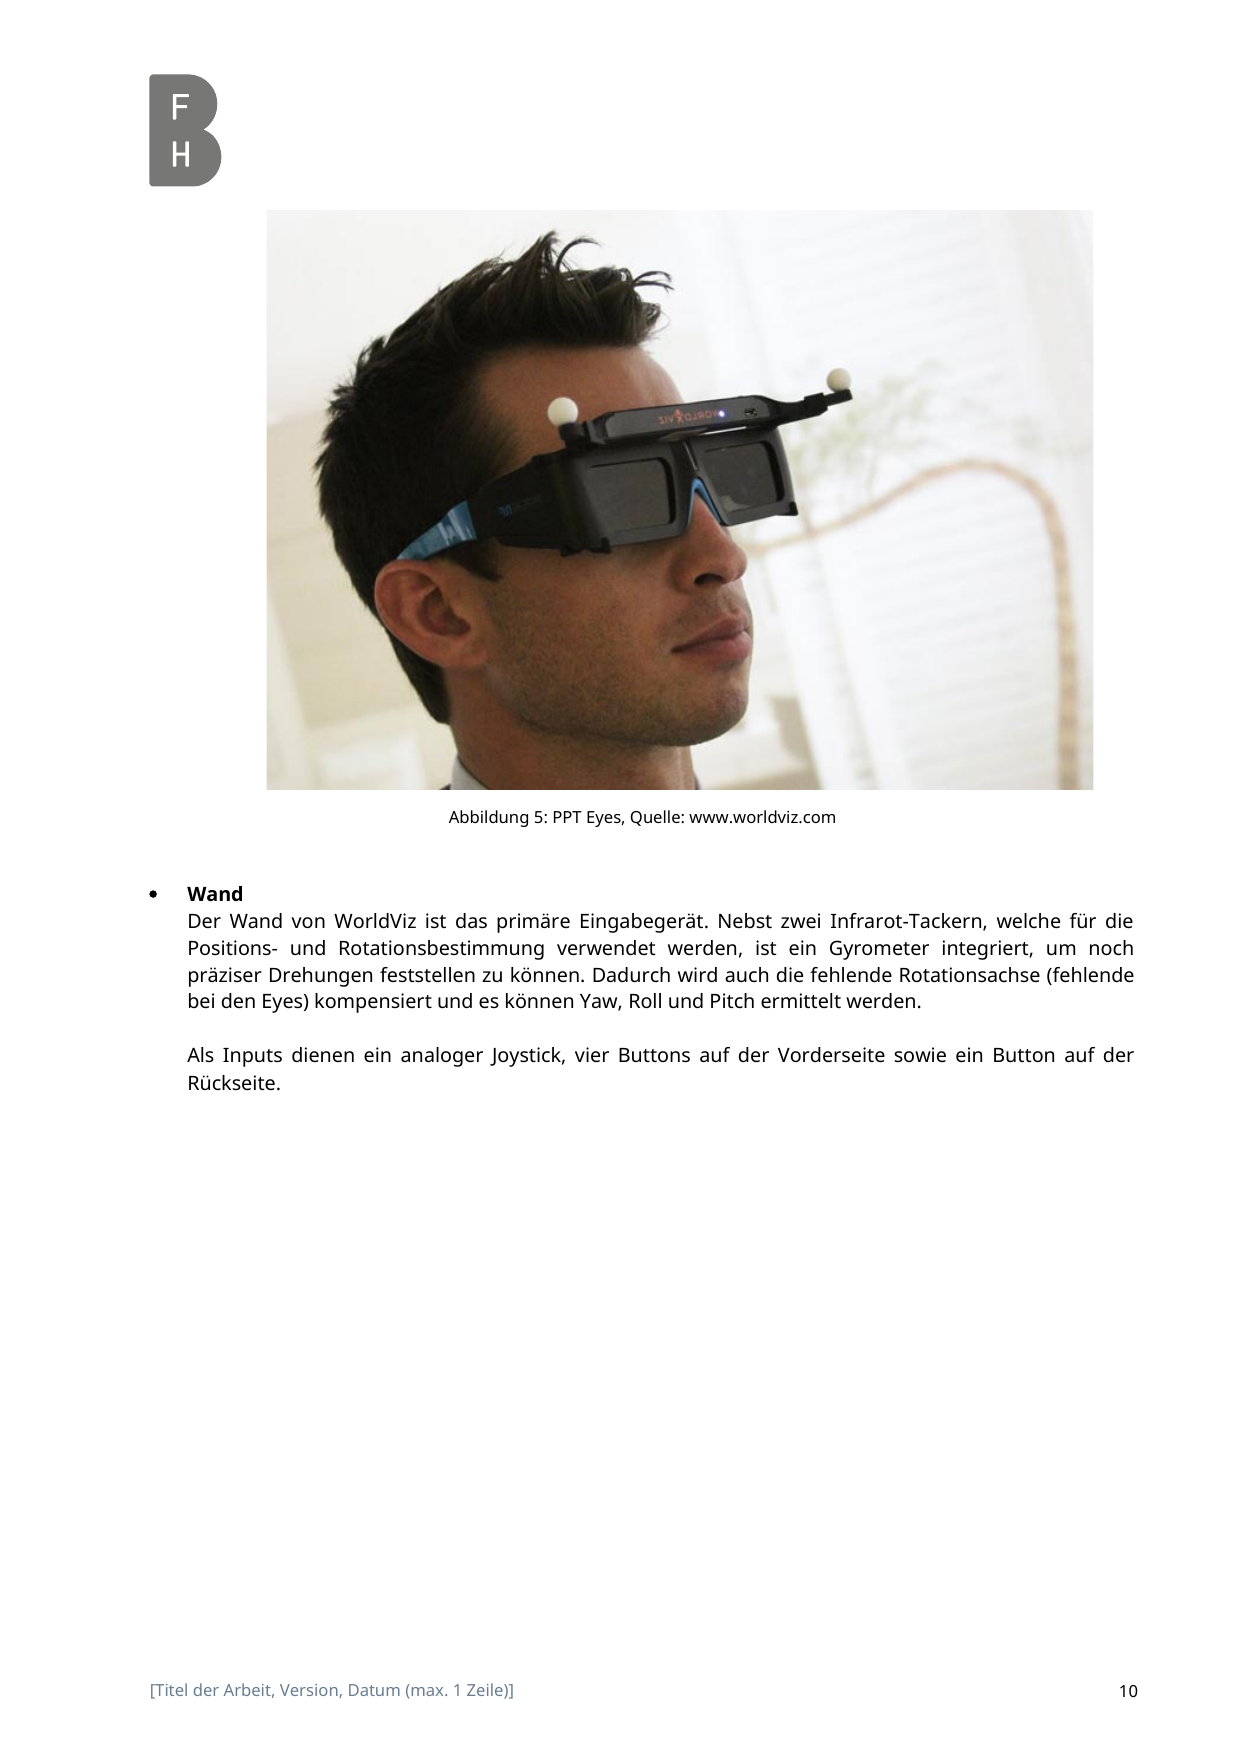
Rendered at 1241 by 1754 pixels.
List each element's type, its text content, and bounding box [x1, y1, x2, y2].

picture [266, 210, 1094, 790]
list Als Inputs dienen ein analoger Joystick, vier Buttons auf der Vorderseite sowie ein Button auf der Rückseite. [187, 1042, 1136, 1096]
text Abbildung 5: PPT Eyes, Quelle: www.worldviz.com [149, 802, 1136, 828]
list Der Wand von WorldViz ist das primäre Eingabegerät. Nebst zwei Infrarot-Tackern, welche für die Positions- und Rotationsbestimmung verwendet werden, ist ein Gyrometer integriert, um noch präziser Drehungen feststellen zu können. Dadurch wird auch die fehlende Rotationsachse (fehlende bei den Eyes) kompensiert und es können Yaw, Roll und Pitch ermittelt werden. [187, 907, 1136, 1015]
list Wand [149, 880, 1136, 907]
